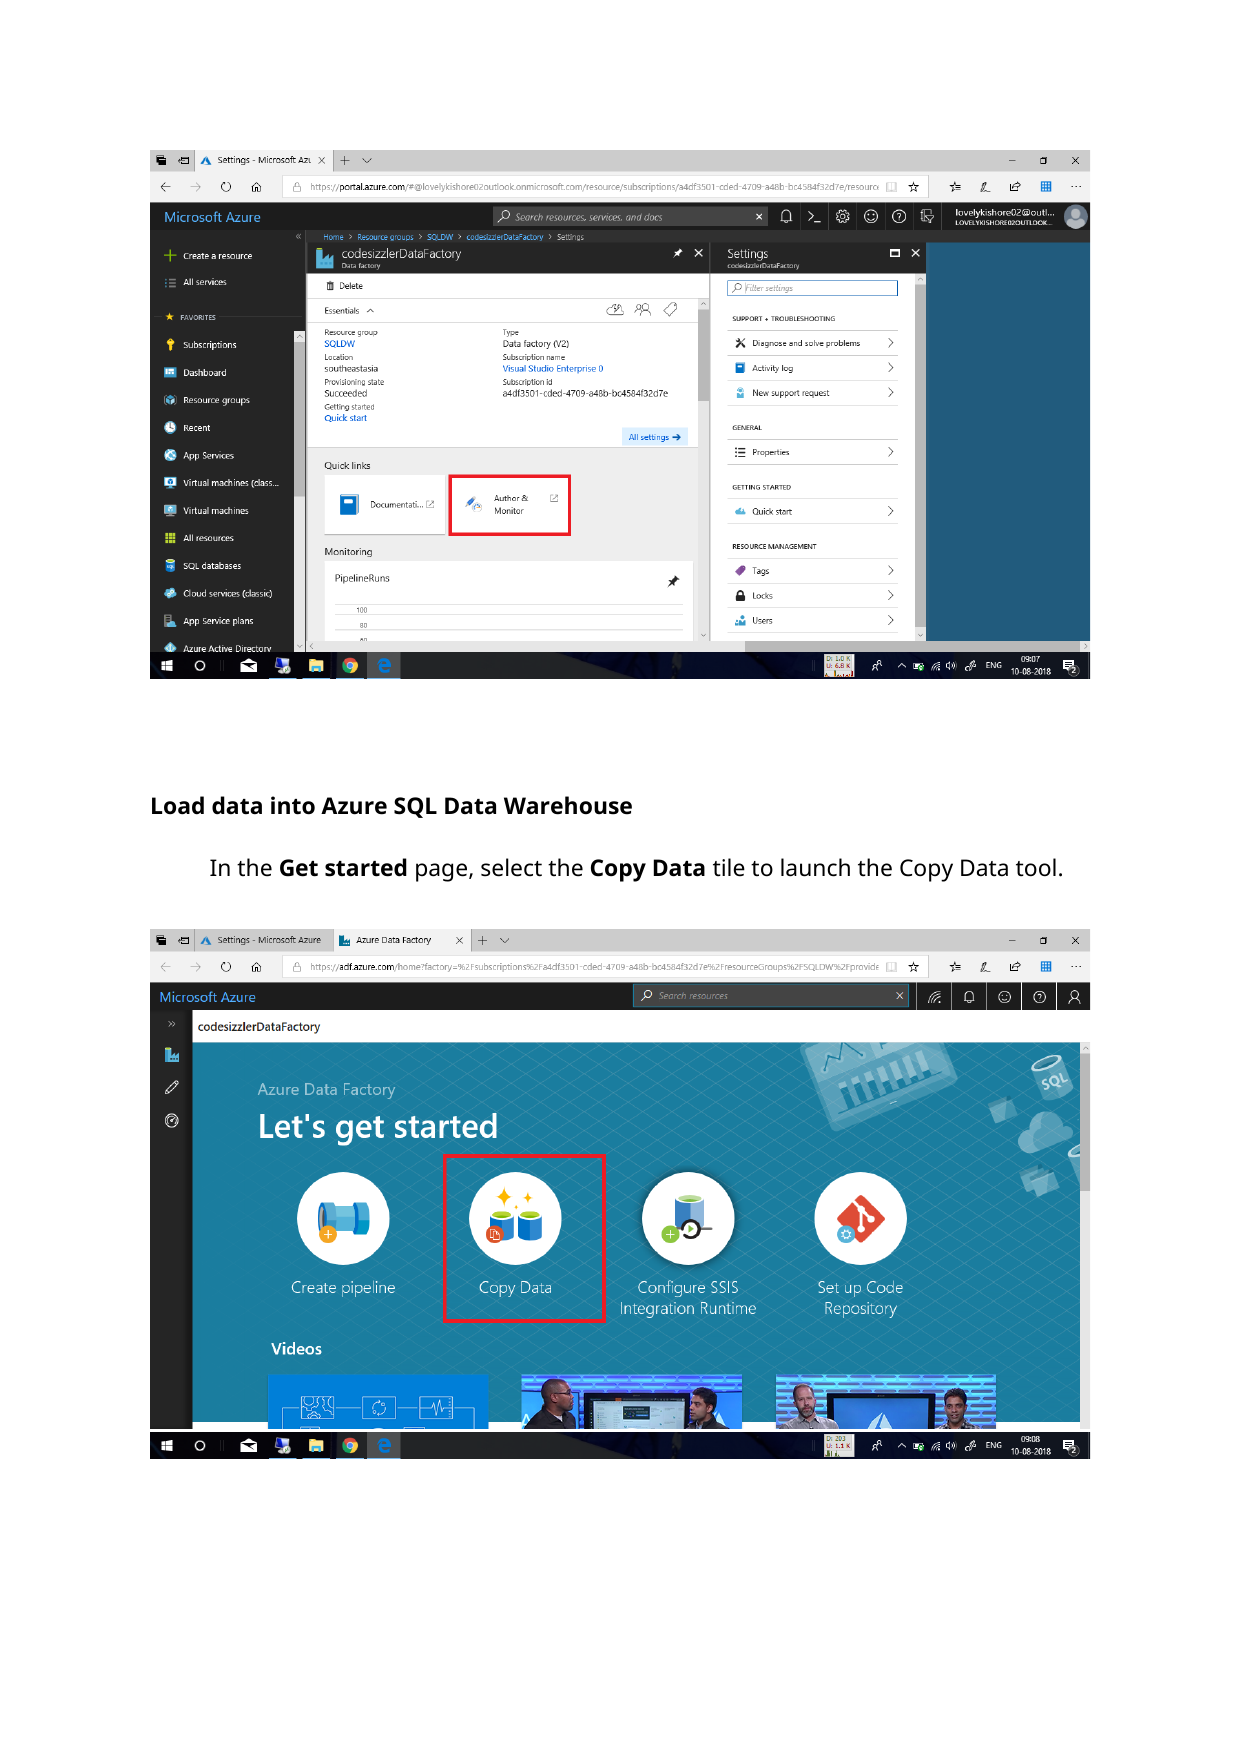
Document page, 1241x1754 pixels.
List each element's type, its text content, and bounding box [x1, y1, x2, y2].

picture [150, 150, 1091, 679]
subtitle Load data into Azure SQL Data Warehouse [150, 790, 1090, 821]
text In the Get started page, select the Copy Data tile to launch the Copy Data tool. [209, 852, 1090, 883]
picture [150, 929, 1091, 1459]
